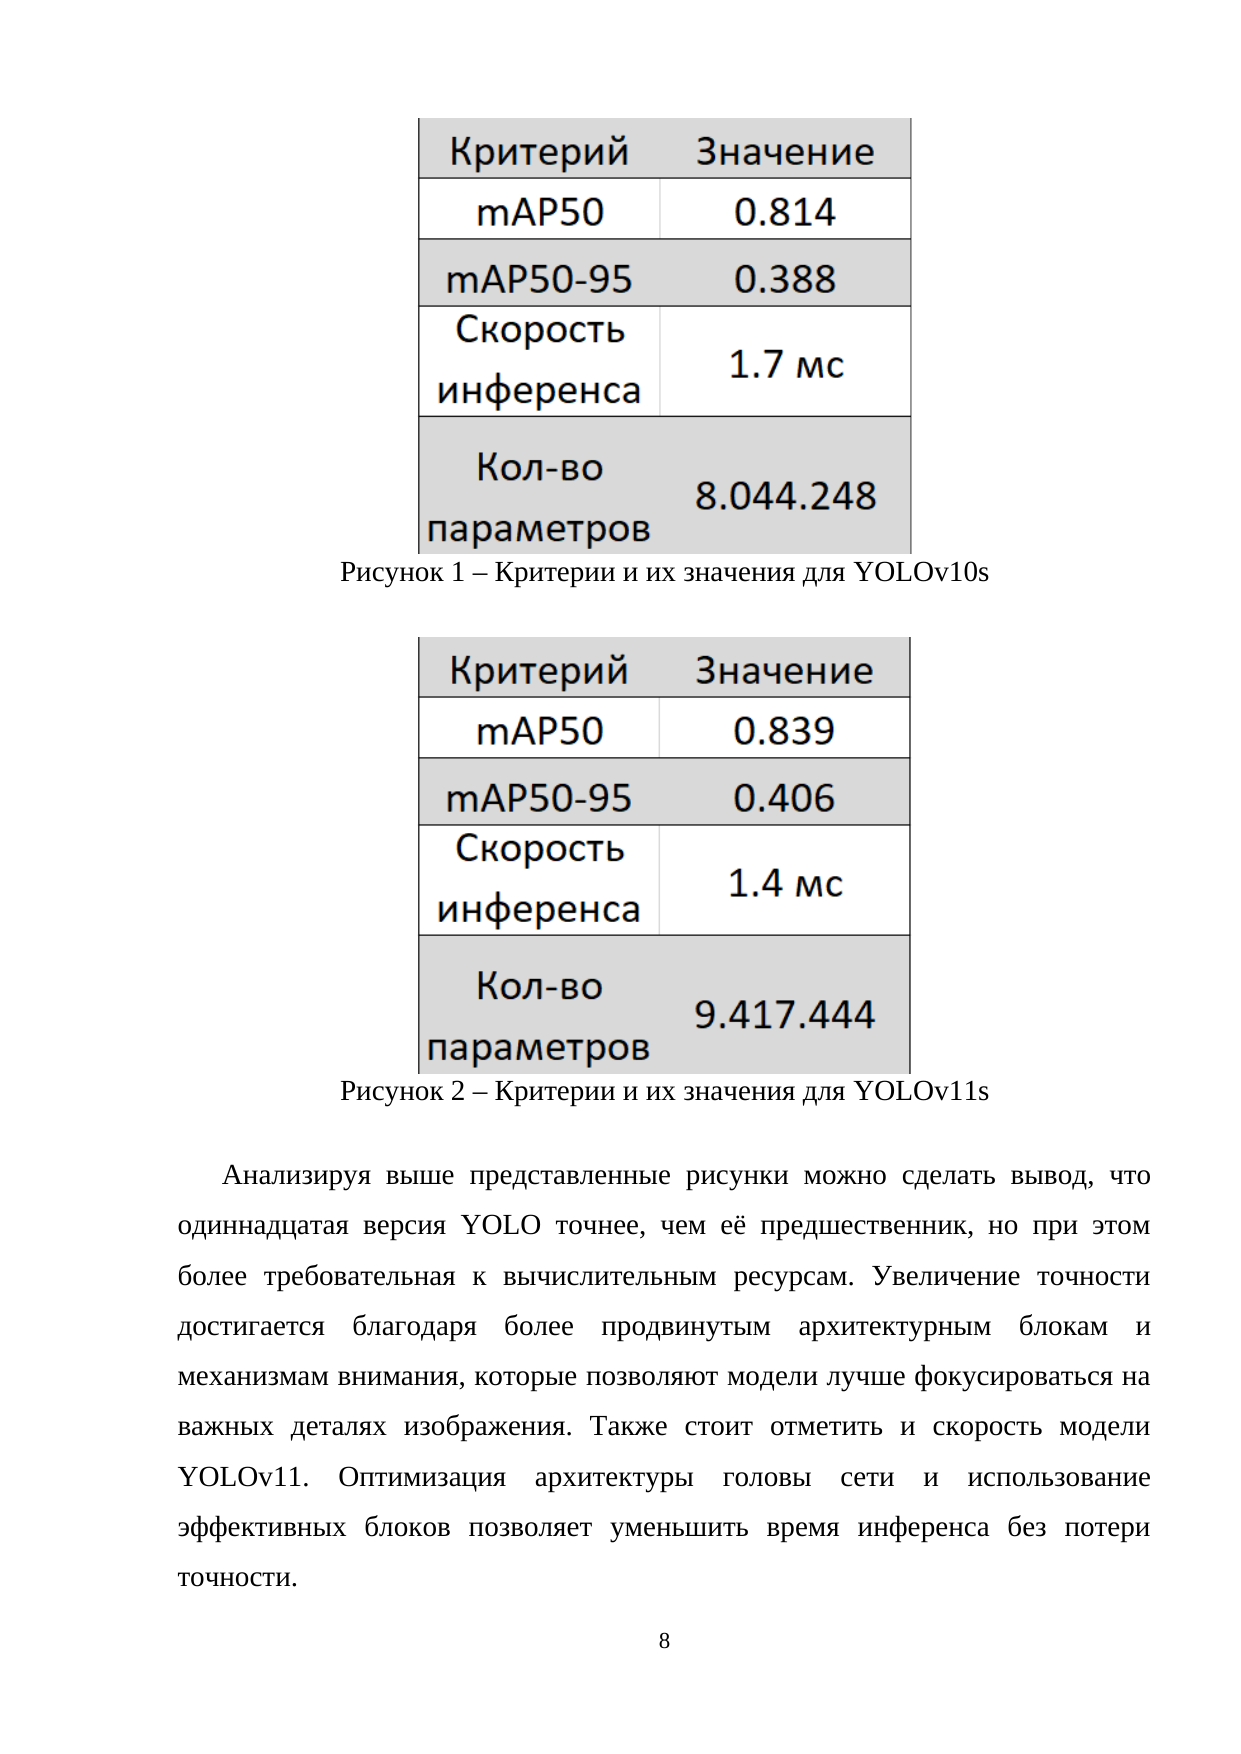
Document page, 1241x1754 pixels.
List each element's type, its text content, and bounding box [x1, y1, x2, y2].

text Анализируя выше представленные рисунки можно сделать вывод, что одиннадцатая версия YOLO точнее, чем её предшественник, но при этом более требовательная к вычислительным ресурсам. Увеличение точности достигается благодаря более продвинутым архитектурным блокам и механизмам внимания, которые позволяют модели лучше фокусироваться на важных деталях изображения. Также стоит отметить и скорость модели YOLOv11. Оптимизация архитектуры головы сети и использование эффективных блоков позволяет уменьшить время инференса без потери точности. [177, 1157, 1152, 1593]
text Рисунок 2 – Критерии и их значения для YOLOv11s [177, 1073, 1152, 1107]
picture [417, 118, 912, 554]
picture [417, 637, 912, 1074]
text Рисунок 1 – Критерии и их значения для YOLOv10s [177, 554, 1152, 587]
